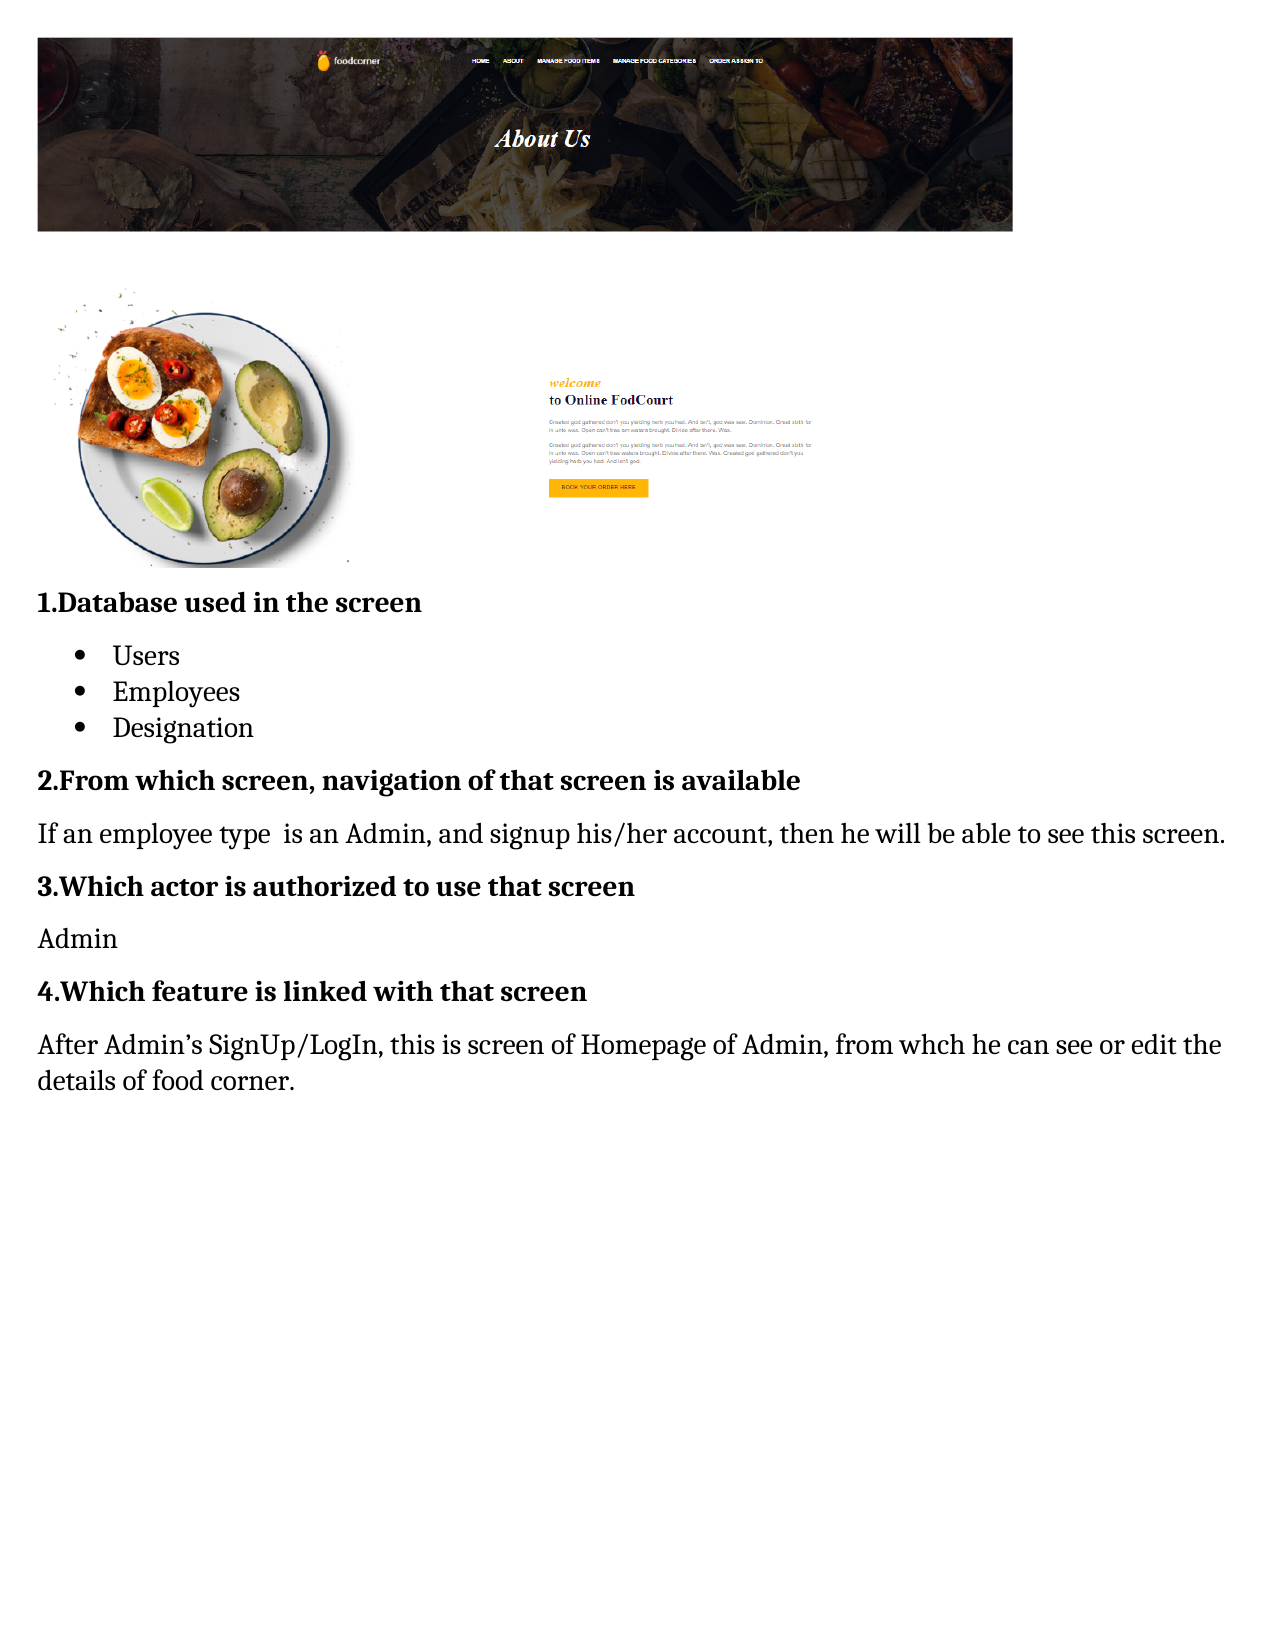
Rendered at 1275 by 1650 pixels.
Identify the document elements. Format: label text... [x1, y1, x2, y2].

list Users [75, 639, 1237, 672]
text 4.Which feature is linked with that screen [37, 975, 1237, 1009]
text After Admin’s SignUp/LogIn, this is screen of Homepage of Admin, from whch he can see or edit the details of food corner. [37, 1028, 1237, 1098]
text 2.From which screen, navigation of that screen is available [37, 764, 1237, 798]
list Employees [75, 675, 1237, 709]
text 3.Which actor is authorized to use that screen [37, 870, 1237, 903]
picture [37, 37, 1013, 568]
text Admin [37, 922, 1237, 956]
list Designation [75, 711, 1237, 745]
text 1.Database used in the screen [37, 586, 1237, 620]
text If an employee type is an Admin, and signup his/her account, then he will be able to see this screen. [37, 817, 1237, 850]
